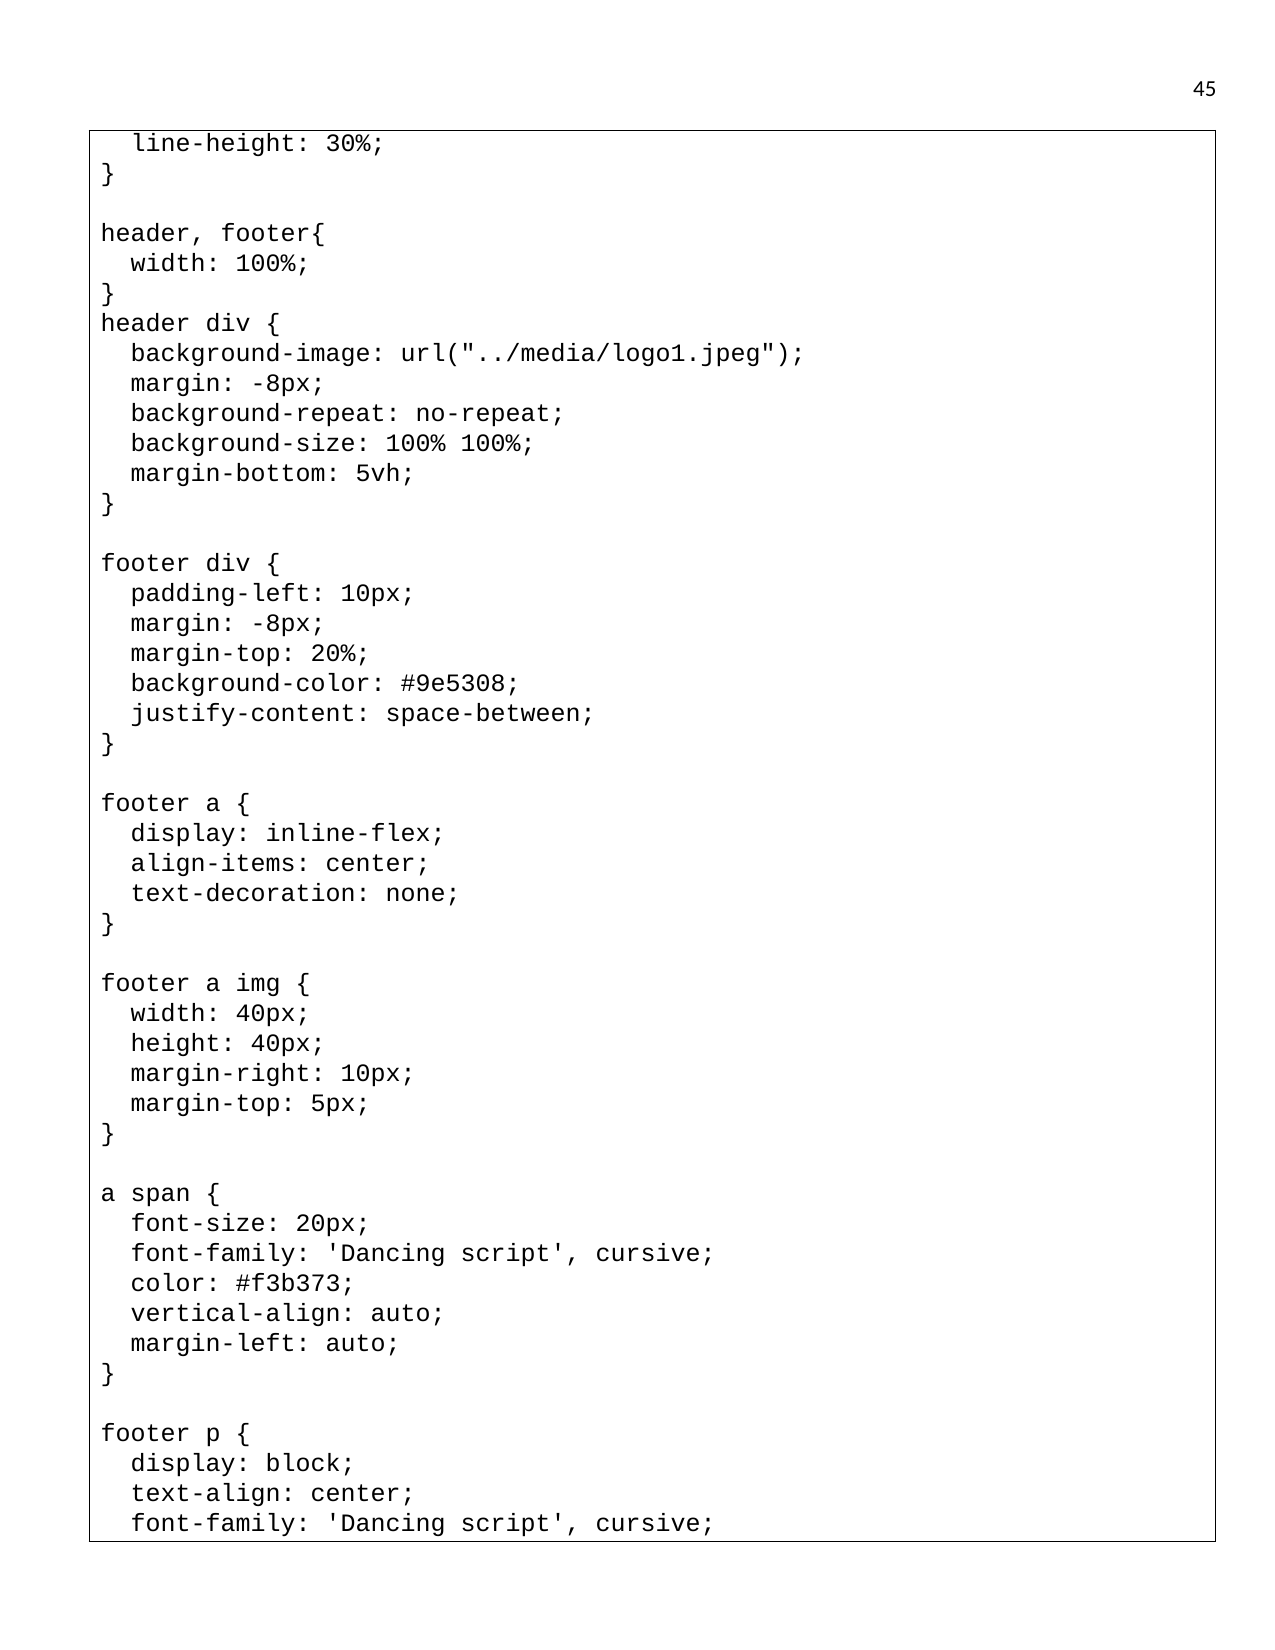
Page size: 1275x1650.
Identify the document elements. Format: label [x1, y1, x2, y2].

table_header [90, 131, 1215, 1541]
